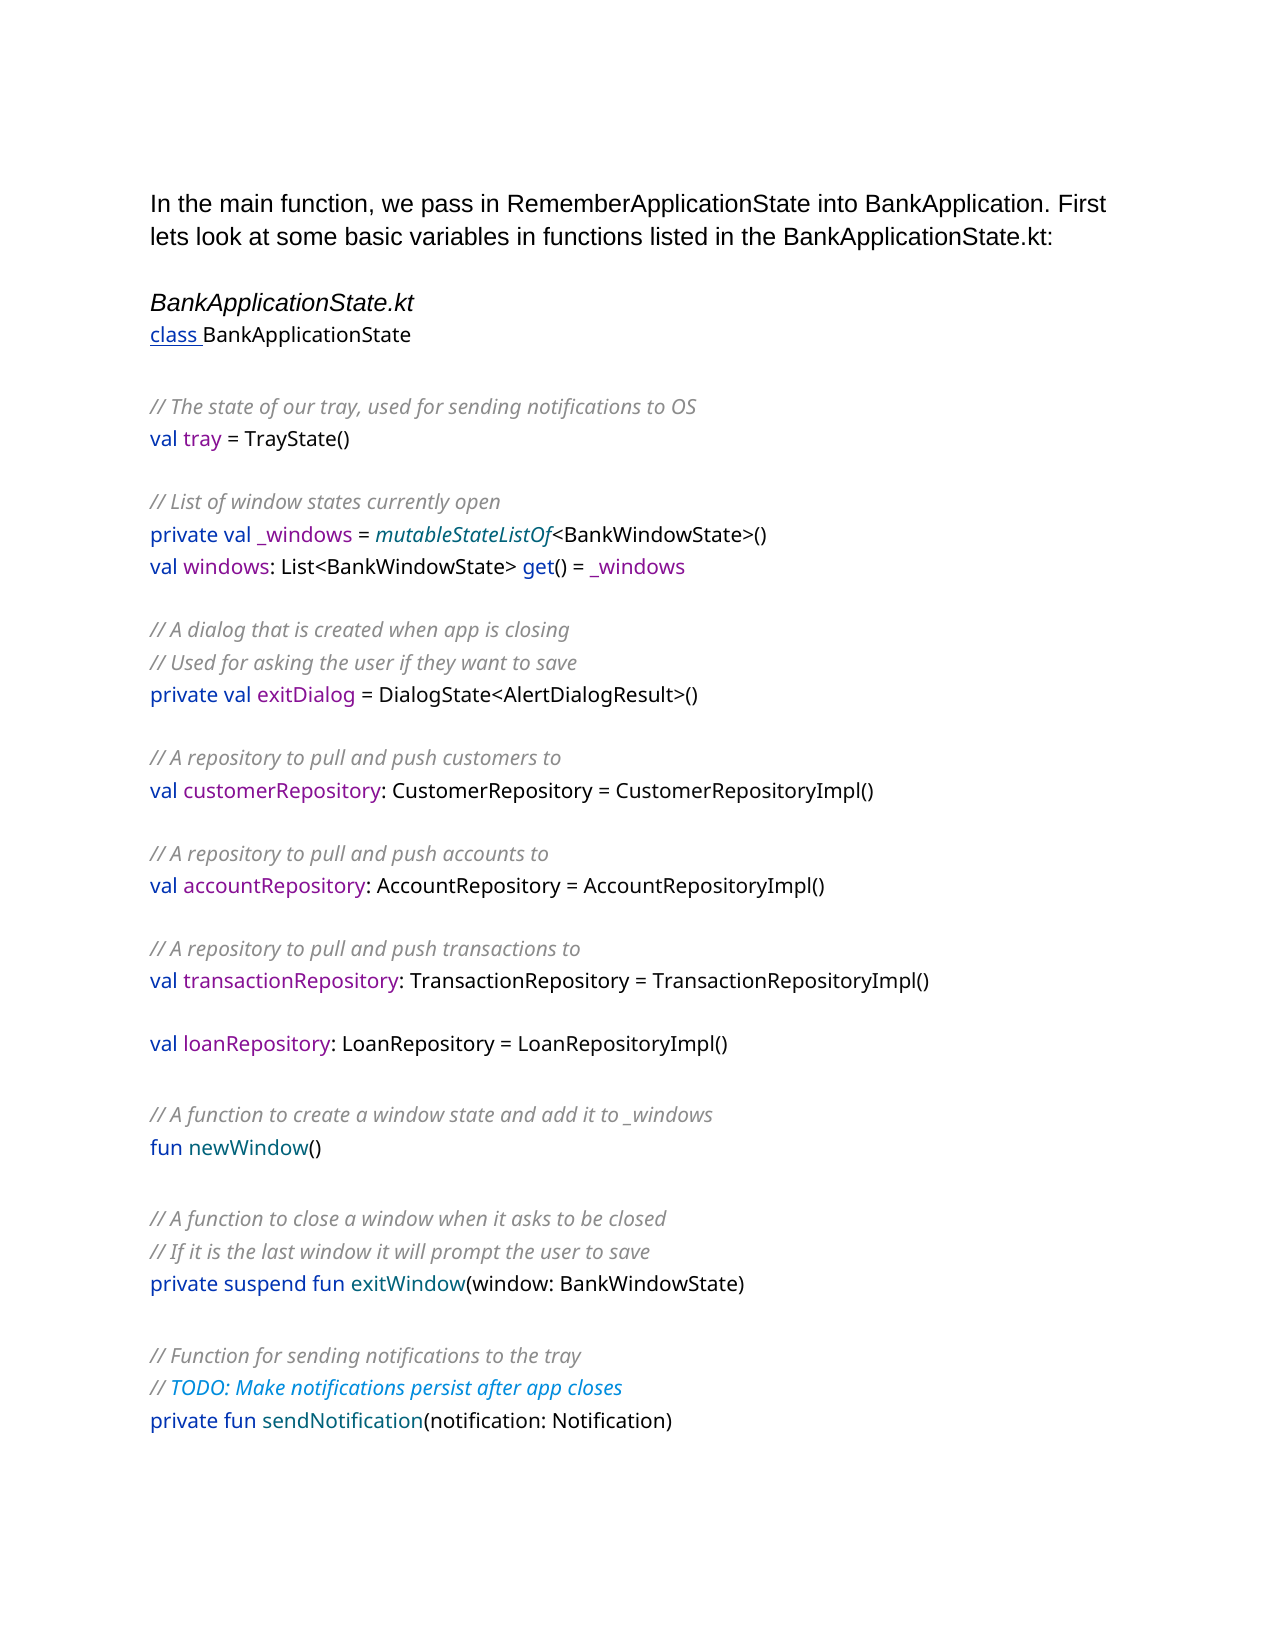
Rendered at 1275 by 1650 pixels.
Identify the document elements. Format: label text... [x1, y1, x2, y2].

text // The state of our tray, used for sending notifications to OS val tray = TrayState() // List of window states currently open private val _windows = mutableStateListOf<BankWindowState>() val windows: List<BankWindowState> get() = _windows // A dialog that is created when app is closing // Used for asking the user if they want to save private val exitDialog = DialogState<AlertDialogResult>() // A repository to pull and push customers to val customerRepository: CustomerRepository = CustomerRepositoryImpl() // A repository to pull and push accounts to val accountRepository: AccountRepository = AccountRepositoryImpl() // A repository to pull and push transactions to val transactionRepository: TransactionRepository = TransactionRepositoryImpl() val loanRepository: LoanRepository = LoanRepositoryImpl() [150, 392, 1125, 1058]
text class BankApplicationState [150, 321, 1125, 349]
text BankApplicationState.kt [150, 288, 1125, 316]
text // A function to close a window when it asks to be closed // If it is the last window it will prompt the user to save private suspend fun exitWindow(window: BankWindowState) [150, 1204, 1125, 1298]
text // Function for sending notifications to the tray // TODO: Make notifications persist after app closes private fun sendNotification(notification: Notification) [150, 1341, 1125, 1434]
text // A function to create a window state and add it to _windows fun newWindow() [150, 1101, 1125, 1162]
text In the main function, we pass in RememberApplicationState into BankApplication. First lets look at some basic variables in functions listed in the BankApplicationState.kt: [150, 188, 1125, 250]
